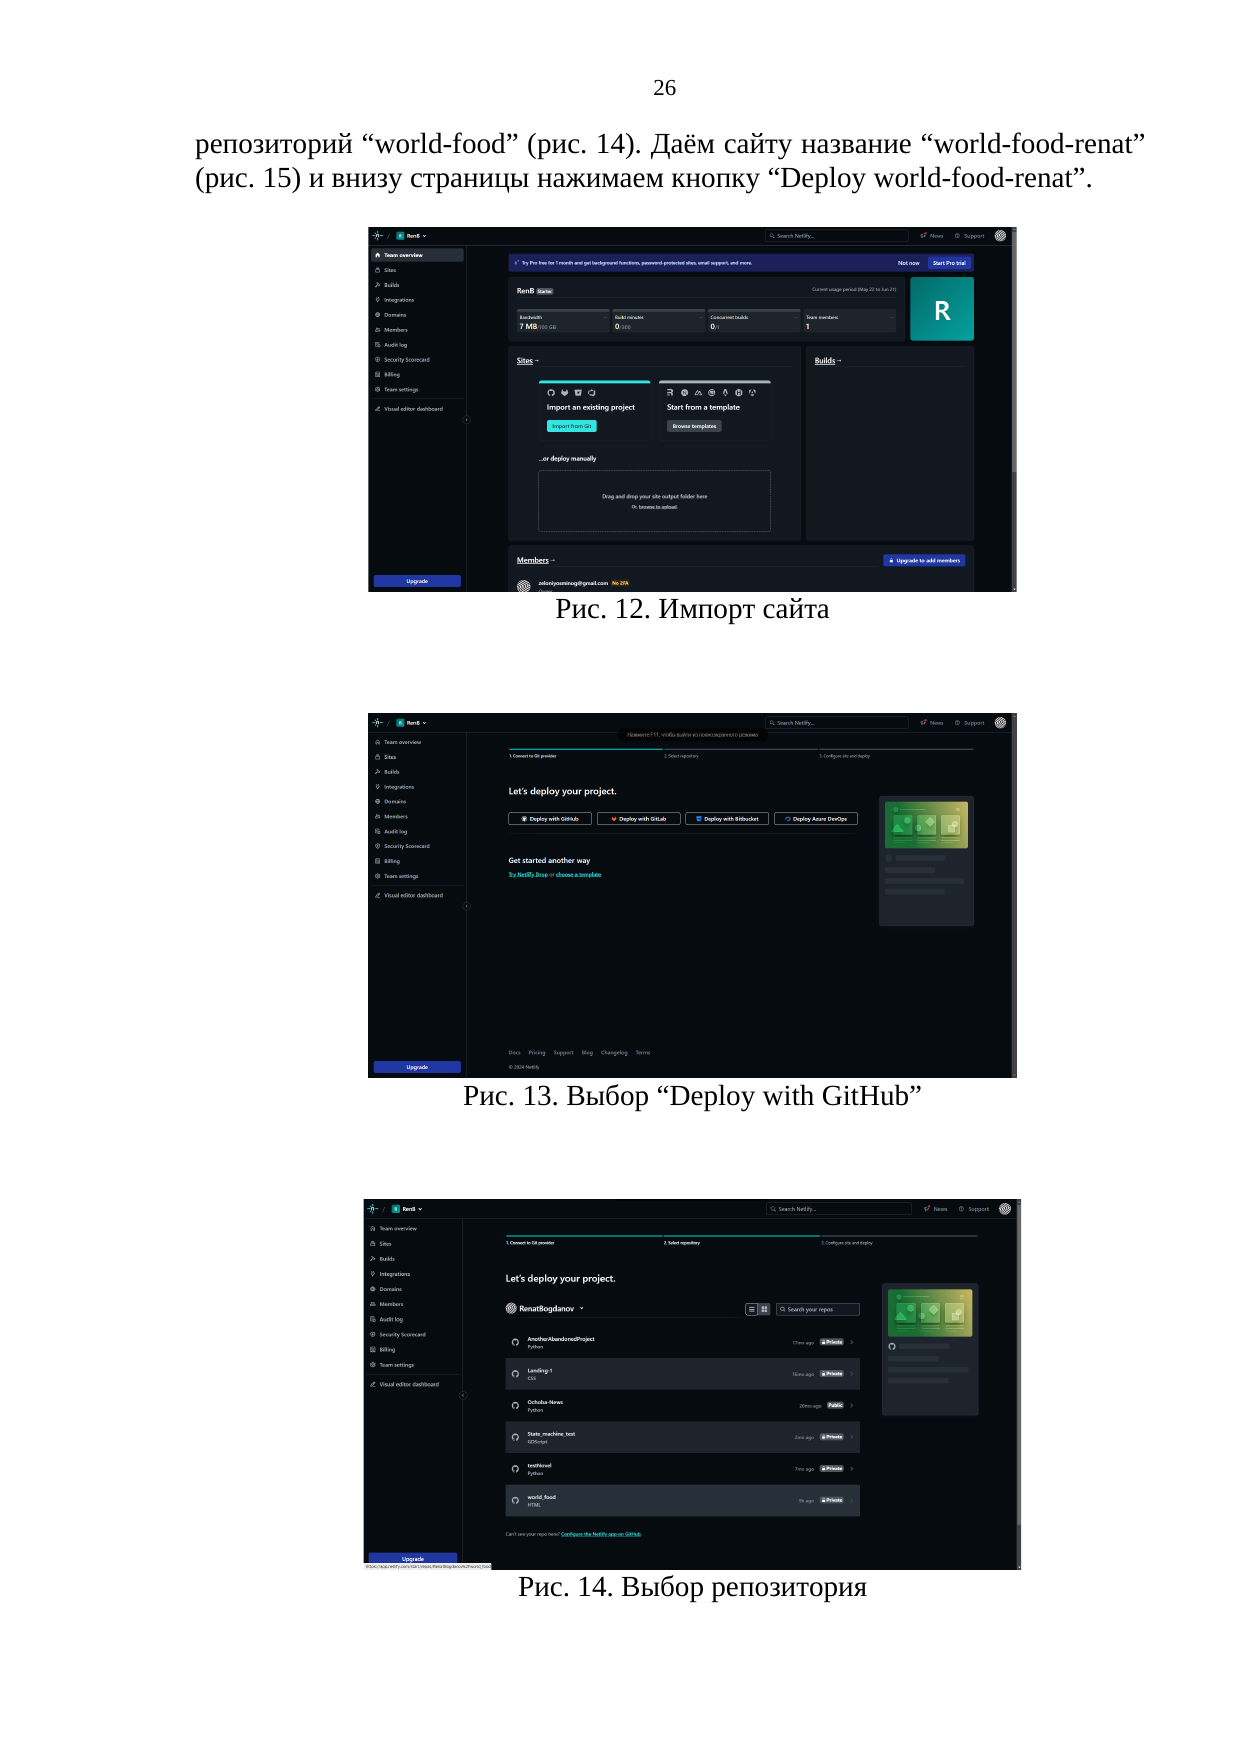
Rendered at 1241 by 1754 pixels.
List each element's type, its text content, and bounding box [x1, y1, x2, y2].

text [195, 126, 1146, 193]
text Рис. 14. Выбор репозитория [195, 1569, 1146, 1603]
picture [368, 713, 1017, 1078]
picture [368, 227, 1017, 592]
picture [363, 1199, 1022, 1570]
text Рис. 13. Выбор “Deploy with GitHub” [195, 1078, 1146, 1112]
text Рис. 12. Импорт сайта [195, 592, 1146, 625]
